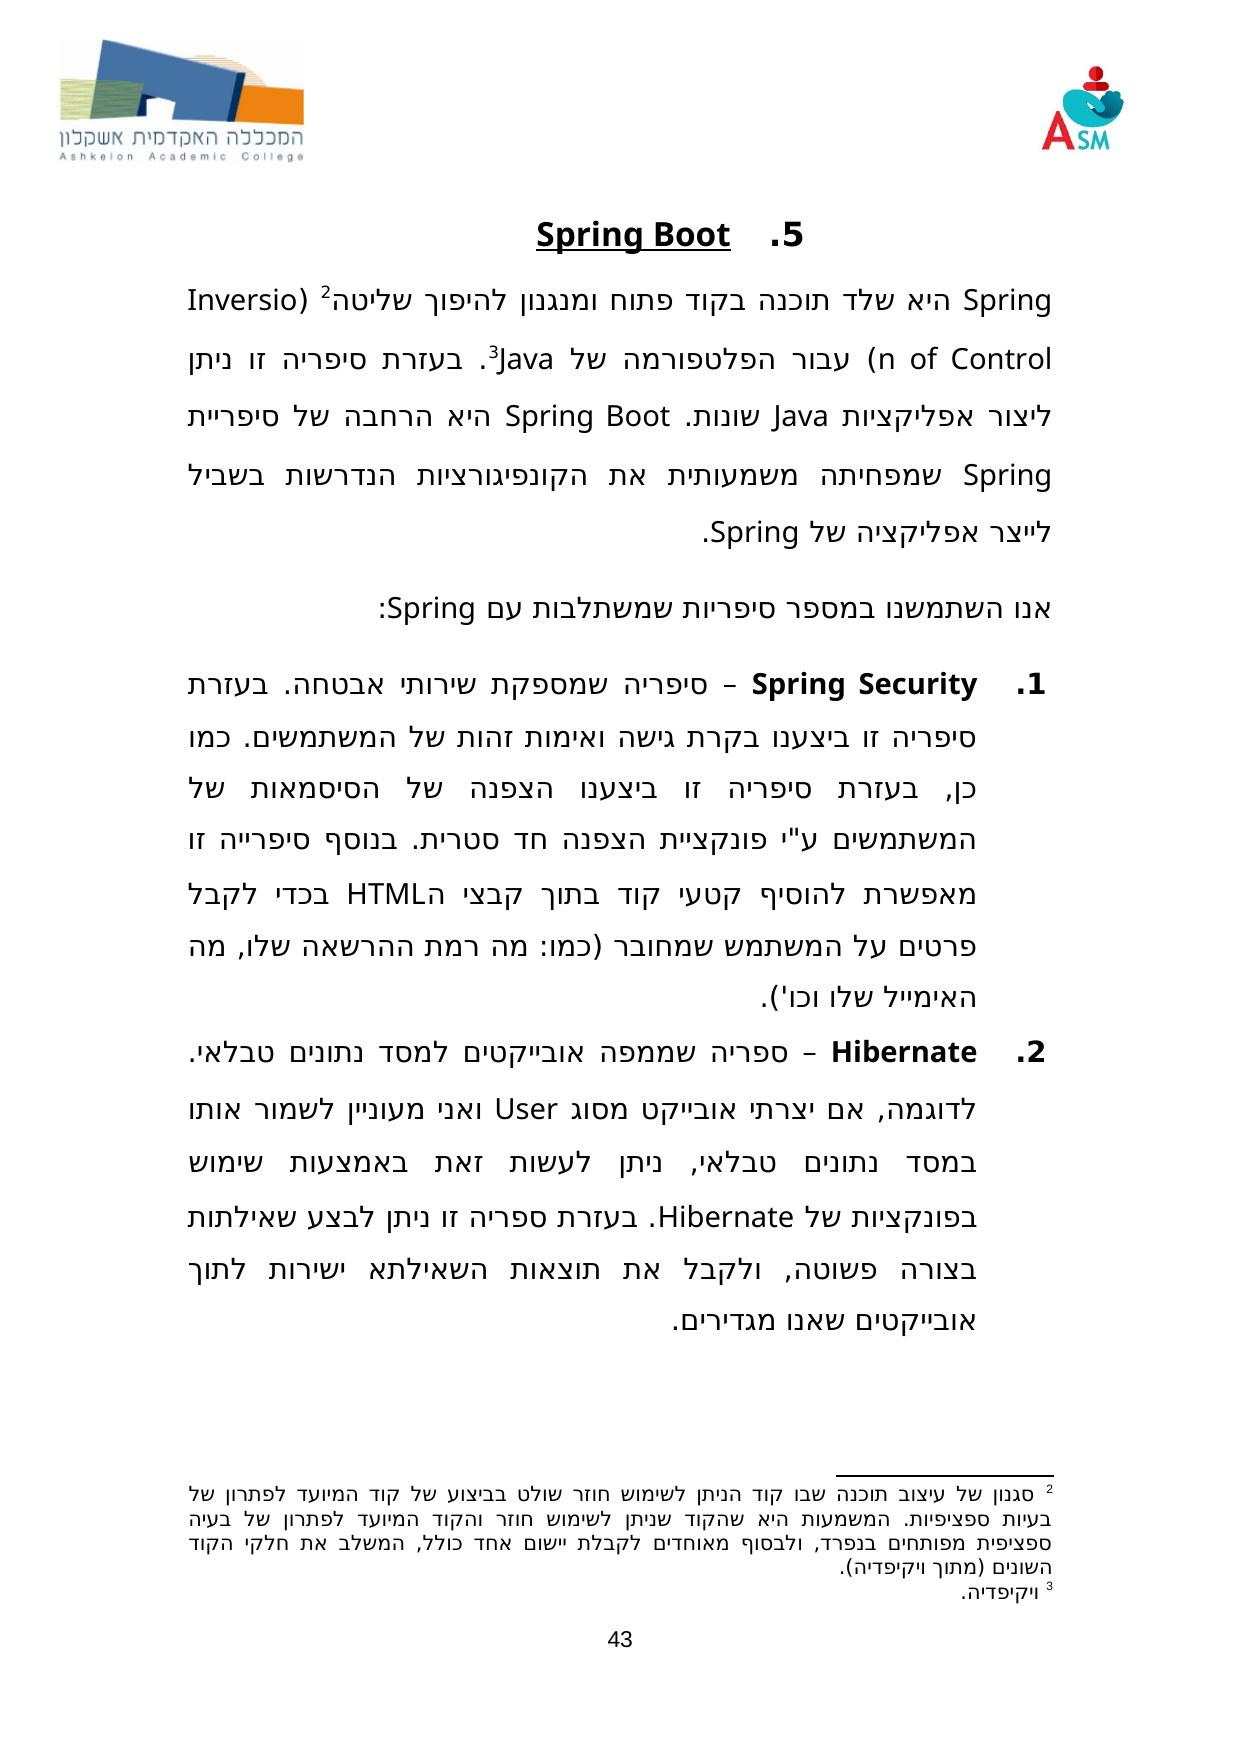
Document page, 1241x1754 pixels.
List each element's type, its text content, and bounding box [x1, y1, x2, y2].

list Spring Security – סיפריה שמספקת שירותי אבטחה. בעזרת סיפריה זו ביצענו בקרת גישה ואימות זהות של המשתמשים. כמו כן, בעזרת סיפריה זו ביצענו הצפנה של הסיסמאות של המשתמשים ע"י פונקציית הצפנה חד סטרית. בנוסף סיפרייה זו מאפשרת להוסיף קטעי קוד בתוך קבצי הHTML בכדי לקבל פרטים על המשתמש שמחובר (כמו: מה רמת ההרשאה שלו, מה האימייל שלו וכו'). [187, 663, 1015, 1014]
picture [51, 37, 311, 169]
text Spring היא שלד תוכנה בקוד פתוח ומנגנון להיפוך שליטה (Inversion of Control) עבור הפלטפורמה של Java. בעזרת סיפריה זו ניתן ליצור אפליקציות Java שונות. Spring Boot היא הרחבה של סיפריית Spring שמפחיתה משמעותית את הקונפיגורציות הנדרשות בשביל לייצר אפליקציה של Spring. [187, 279, 1053, 551]
text אנו השתמשנו במספר סיפריות שמשתלבות עם Spring: [187, 587, 1053, 627]
picture [1005, 42, 1182, 164]
subtitle Spring Boot [187, 211, 1118, 256]
list Hibernate – ספריה שממפה אובייקטים למסד נתונים טבלאי. לדוגמה, אם יצרתי אובייקט מסוג User ואני מעוניין לשמור אותו במסד נתונים טבלאי, ניתן לעשות זאת באמצעות שימוש בפונקציות של Hibernate. בעזרת ספריה זו ניתן לבצע שאילתות בצורה פשוטה, ולקבל את תוצאות השאילתא ישירות לתוך אובייקטים שאנו מגדירים. [187, 1032, 1015, 1337]
